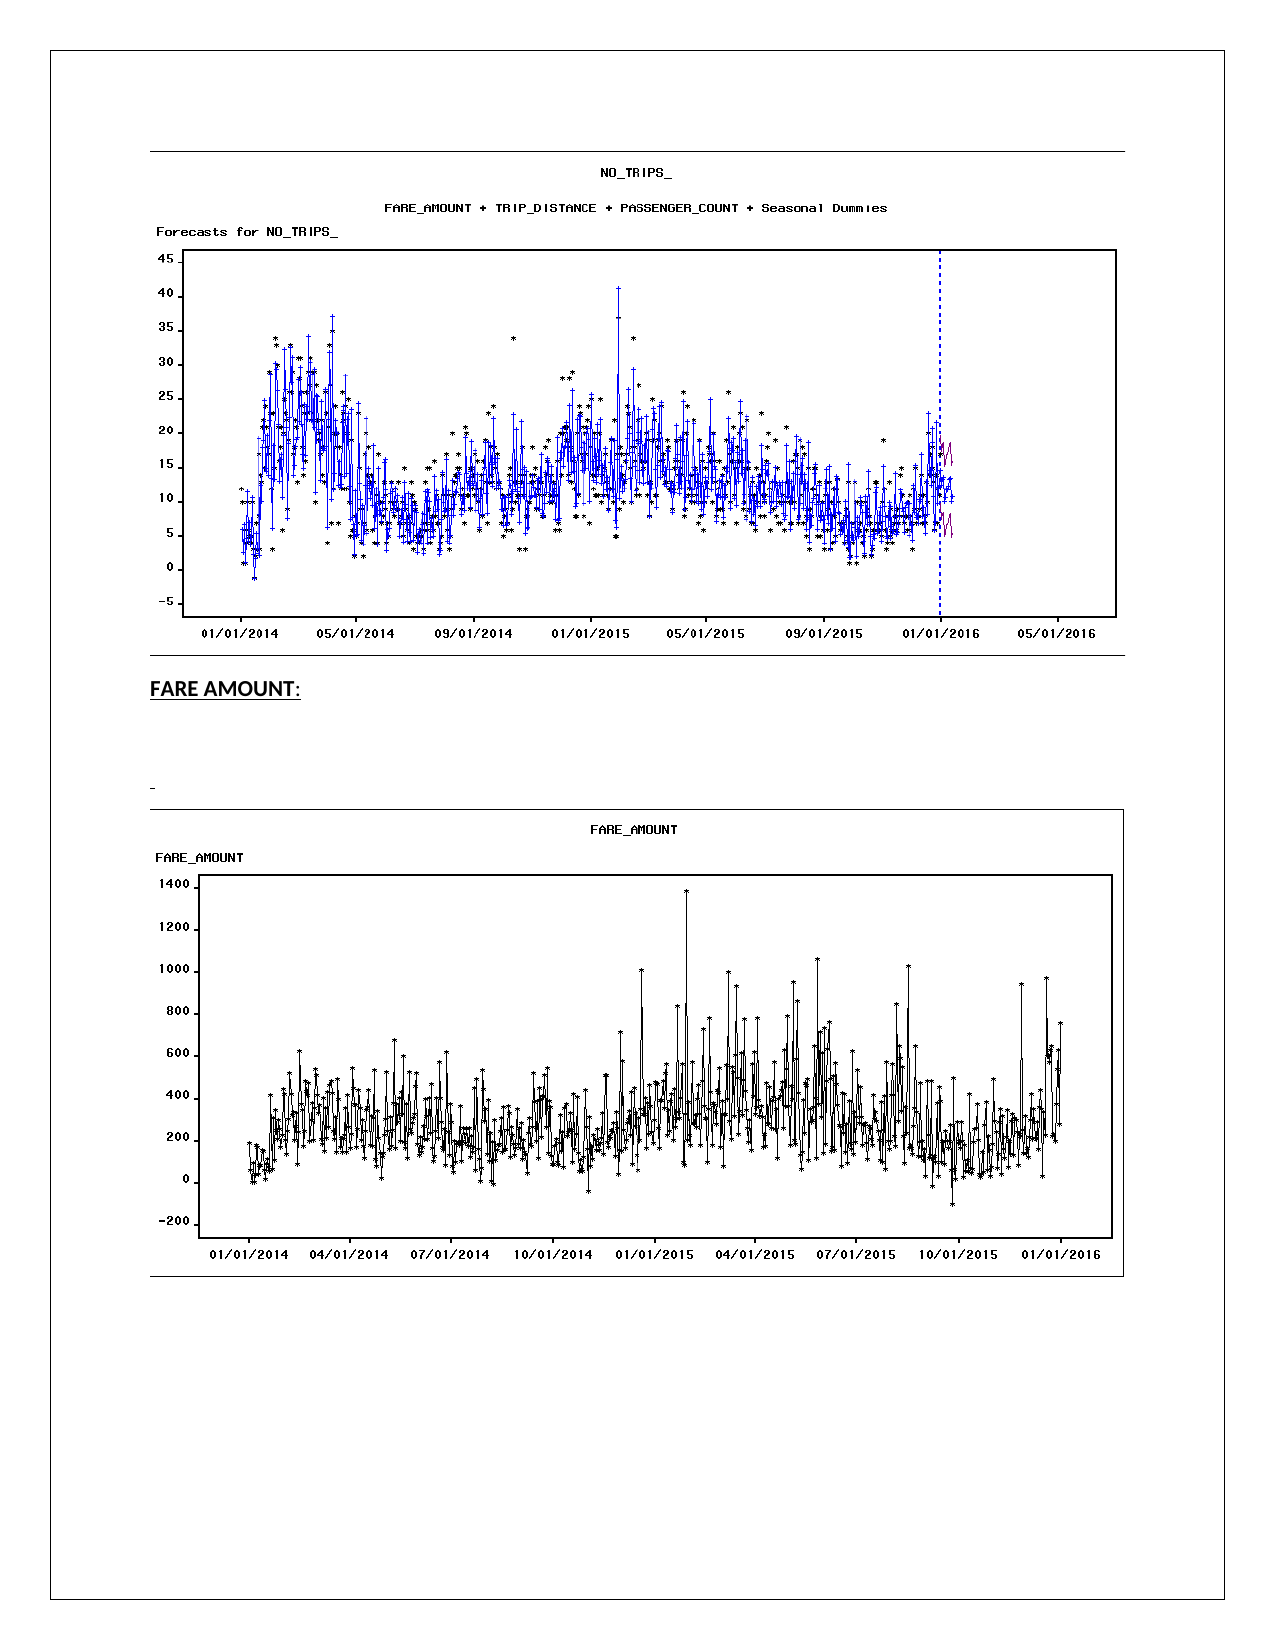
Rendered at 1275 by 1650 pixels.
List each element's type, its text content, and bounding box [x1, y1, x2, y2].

picture [150, 808, 1125, 1279]
picture [150, 150, 1125, 658]
text FARE AMOUNT: [150, 674, 1125, 702]
